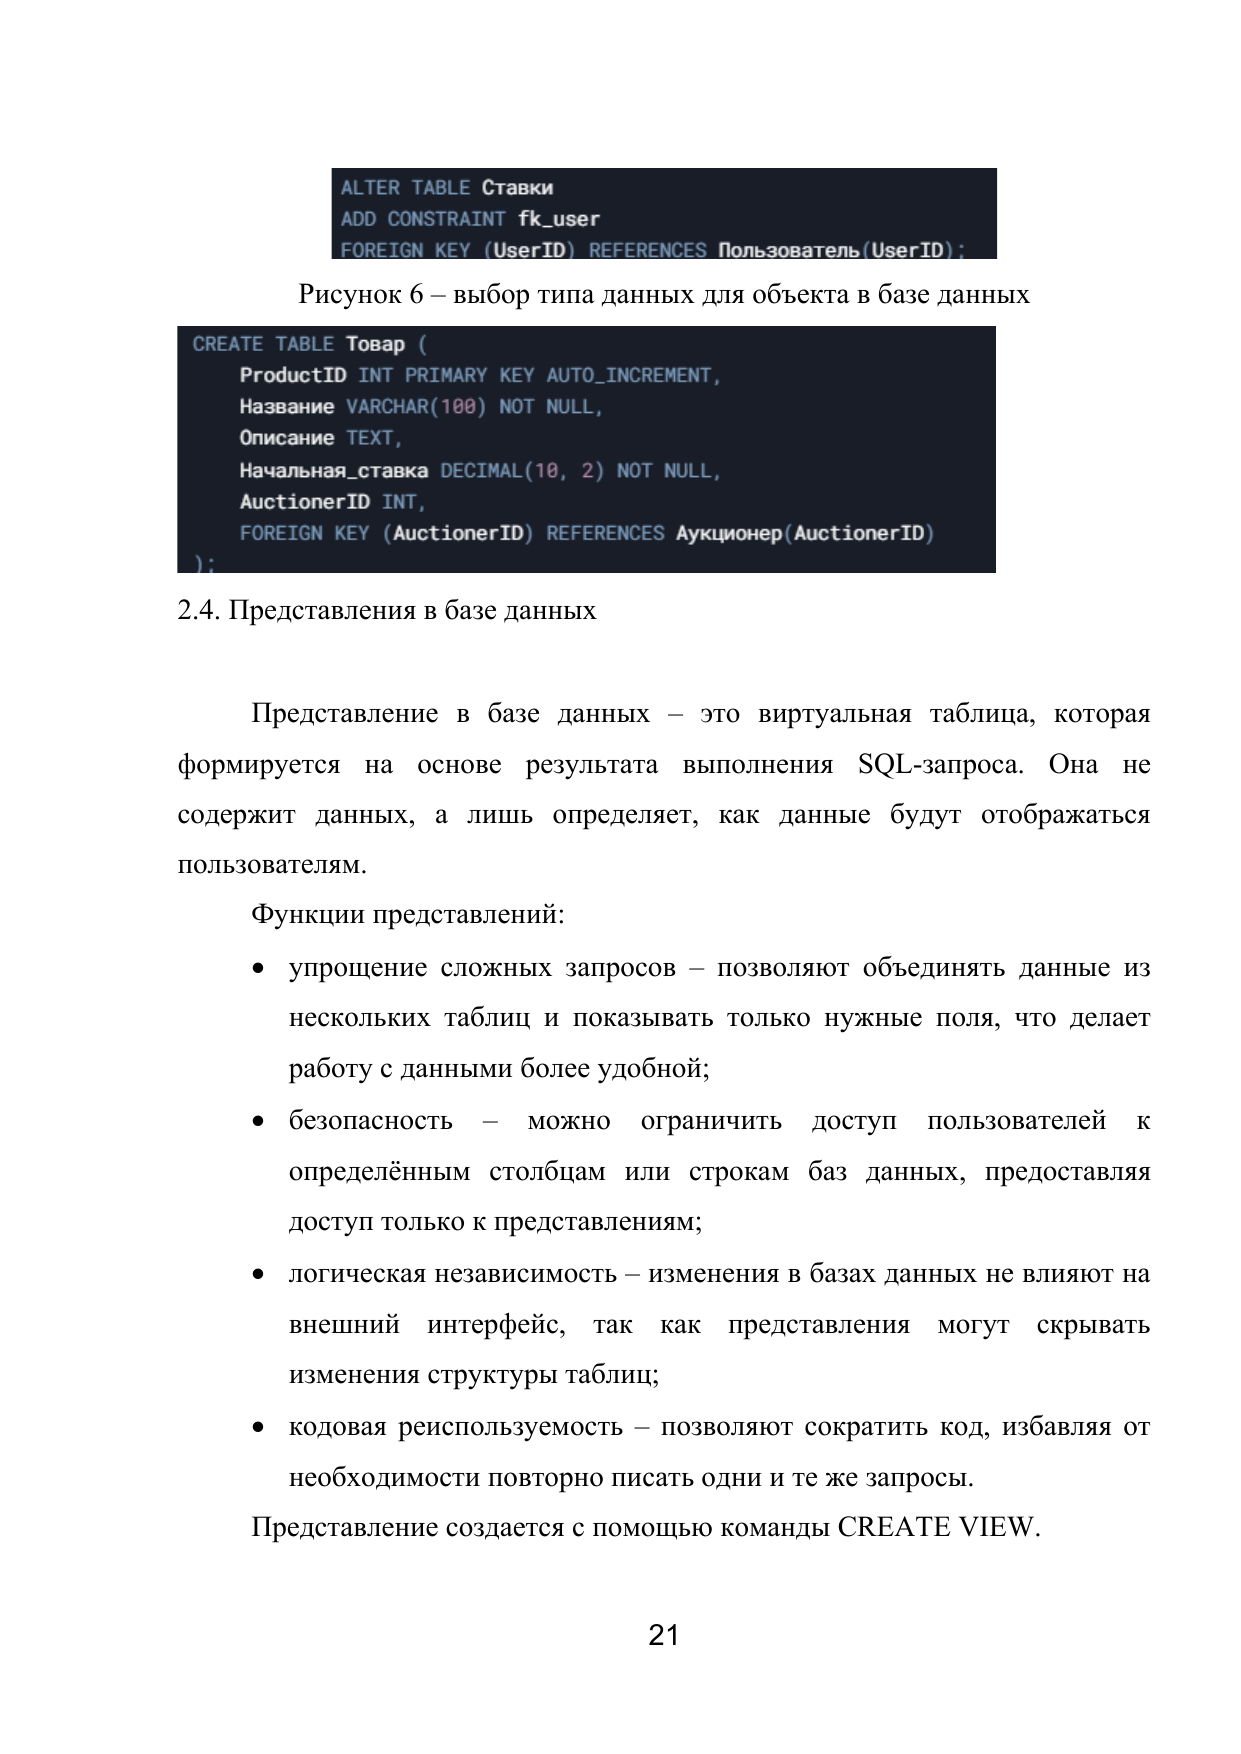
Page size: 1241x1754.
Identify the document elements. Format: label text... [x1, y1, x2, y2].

subtitle 2.4. Представления в базе данных [177, 592, 1152, 626]
list безопасность – можно ограничить доступ пользователей к определённым столбцам или строкам баз данных, предоставляя доступ только к представлениям; [251, 1100, 1152, 1236]
text Рисунок 6 – выбор типа данных для объекта в базе данных [177, 276, 1152, 309]
list упрощение сложных запросов – позволяют объединять данные из нескольких таблиц и показывать только нужные поля, что делает работу с данными более удобной; [251, 947, 1152, 1083]
text Функции представлений: [177, 897, 1152, 930]
list логическая независимость – изменения в базах данных не влияют на внешний интерфейс, так как представления могут скрывать изменения структуры таблиц; [251, 1253, 1152, 1389]
text Представление в базе данных – это виртуальная таблица, которая формируется на основе результата выполнения SQL-запроса. Она не содержит данных, а лишь определяет, как данные будут отображаться пользователям. [177, 695, 1152, 880]
picture [331, 168, 998, 259]
picture [177, 326, 996, 573]
list кодовая реиспользуемость – позволяют сократить код, избавляя от необходимости повторно писать одни и те же запросы. [251, 1406, 1152, 1492]
text Представление создается с помощью команды CREATE VIEW. [177, 1509, 1152, 1543]
